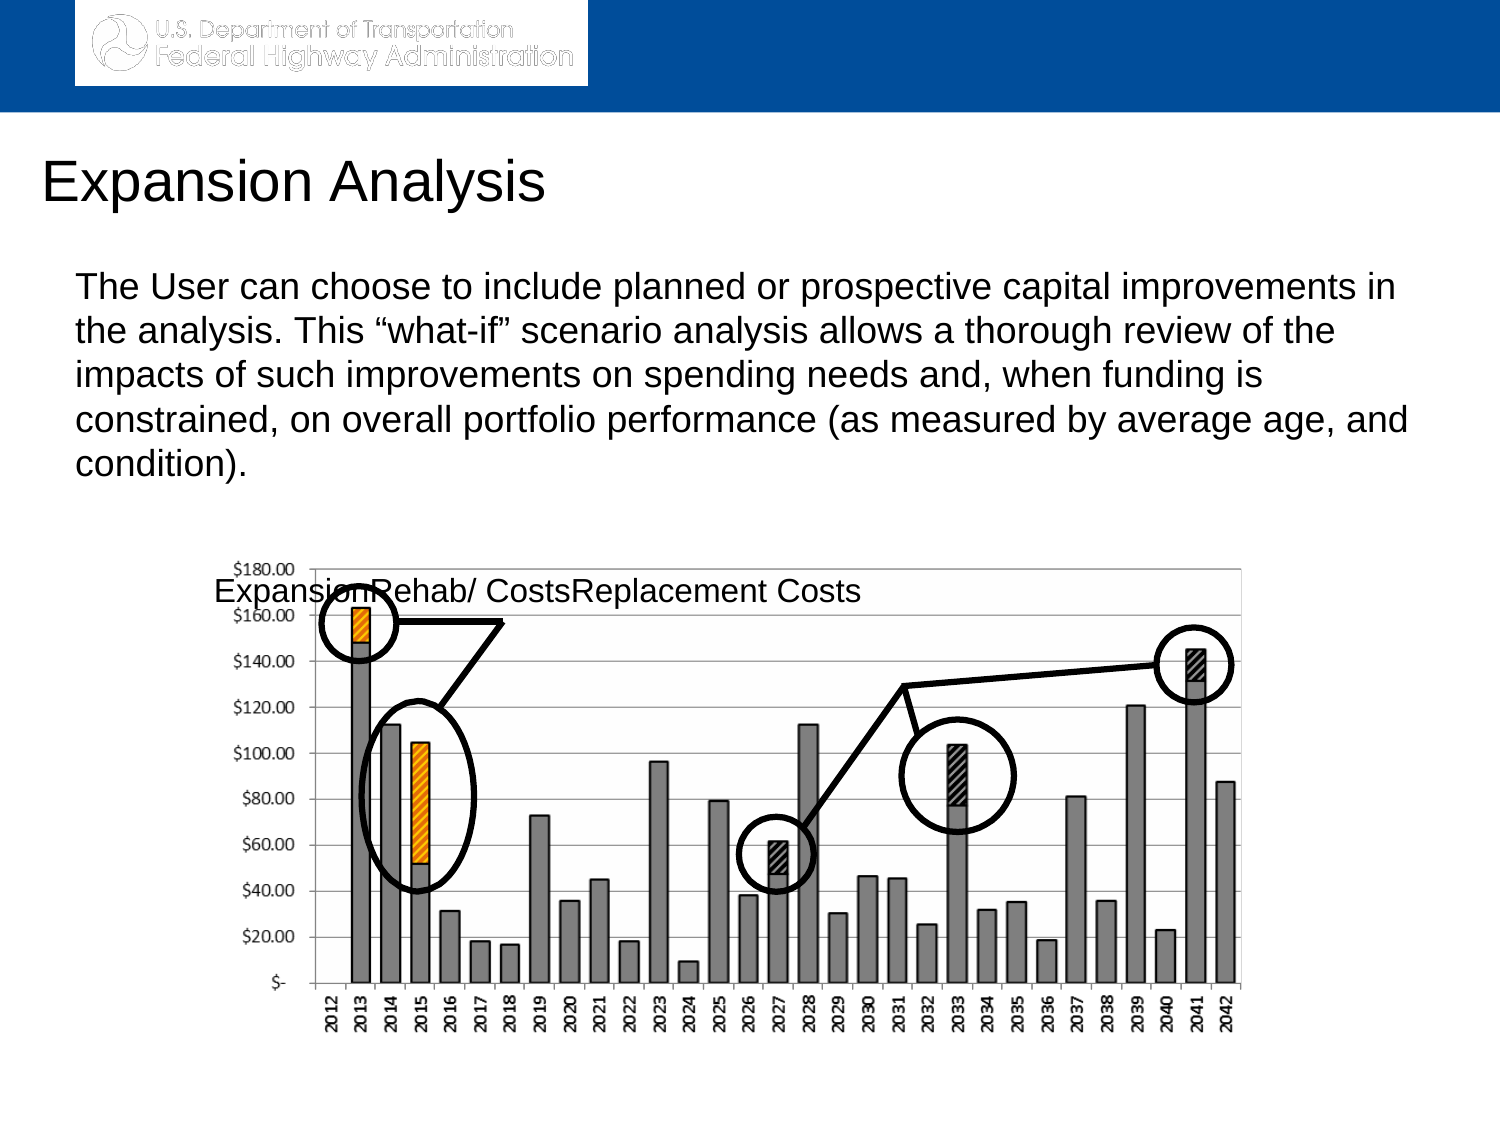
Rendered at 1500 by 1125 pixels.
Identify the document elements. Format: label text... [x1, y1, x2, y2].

picture [75, 0, 588, 87]
subtitle Expansion Analysis [41, 147, 1500, 214]
picture [213, 544, 1267, 1048]
text The User can choose to include planned or prospective capital improvements in the analysis. This “what-if” scenario analysis allows a thorough review of the impacts of such improvements on spending needs and, when funding is constrained, on overall portfolio performance (as measured by average age, and condition). [75, 264, 1443, 484]
